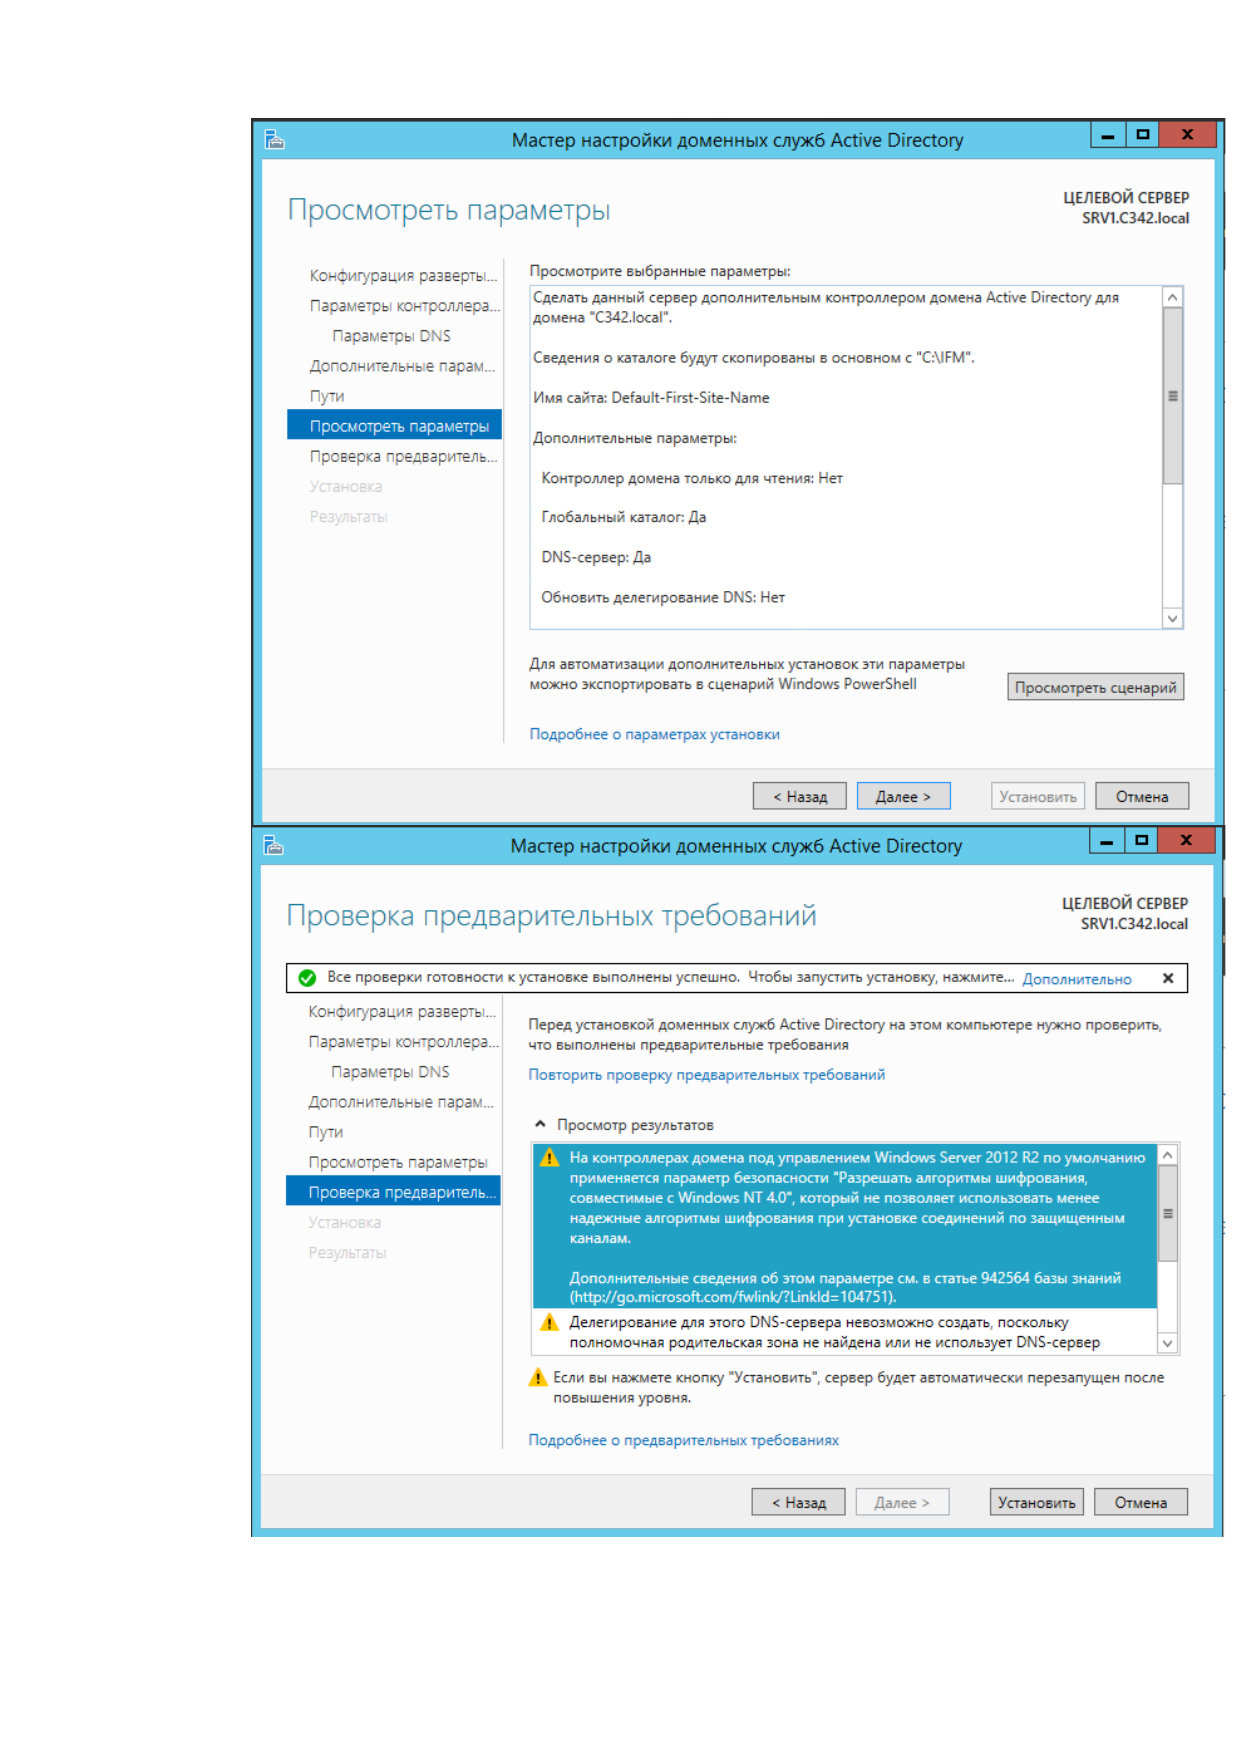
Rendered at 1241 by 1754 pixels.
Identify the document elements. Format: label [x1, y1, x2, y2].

picture [251, 118, 1226, 1537]
